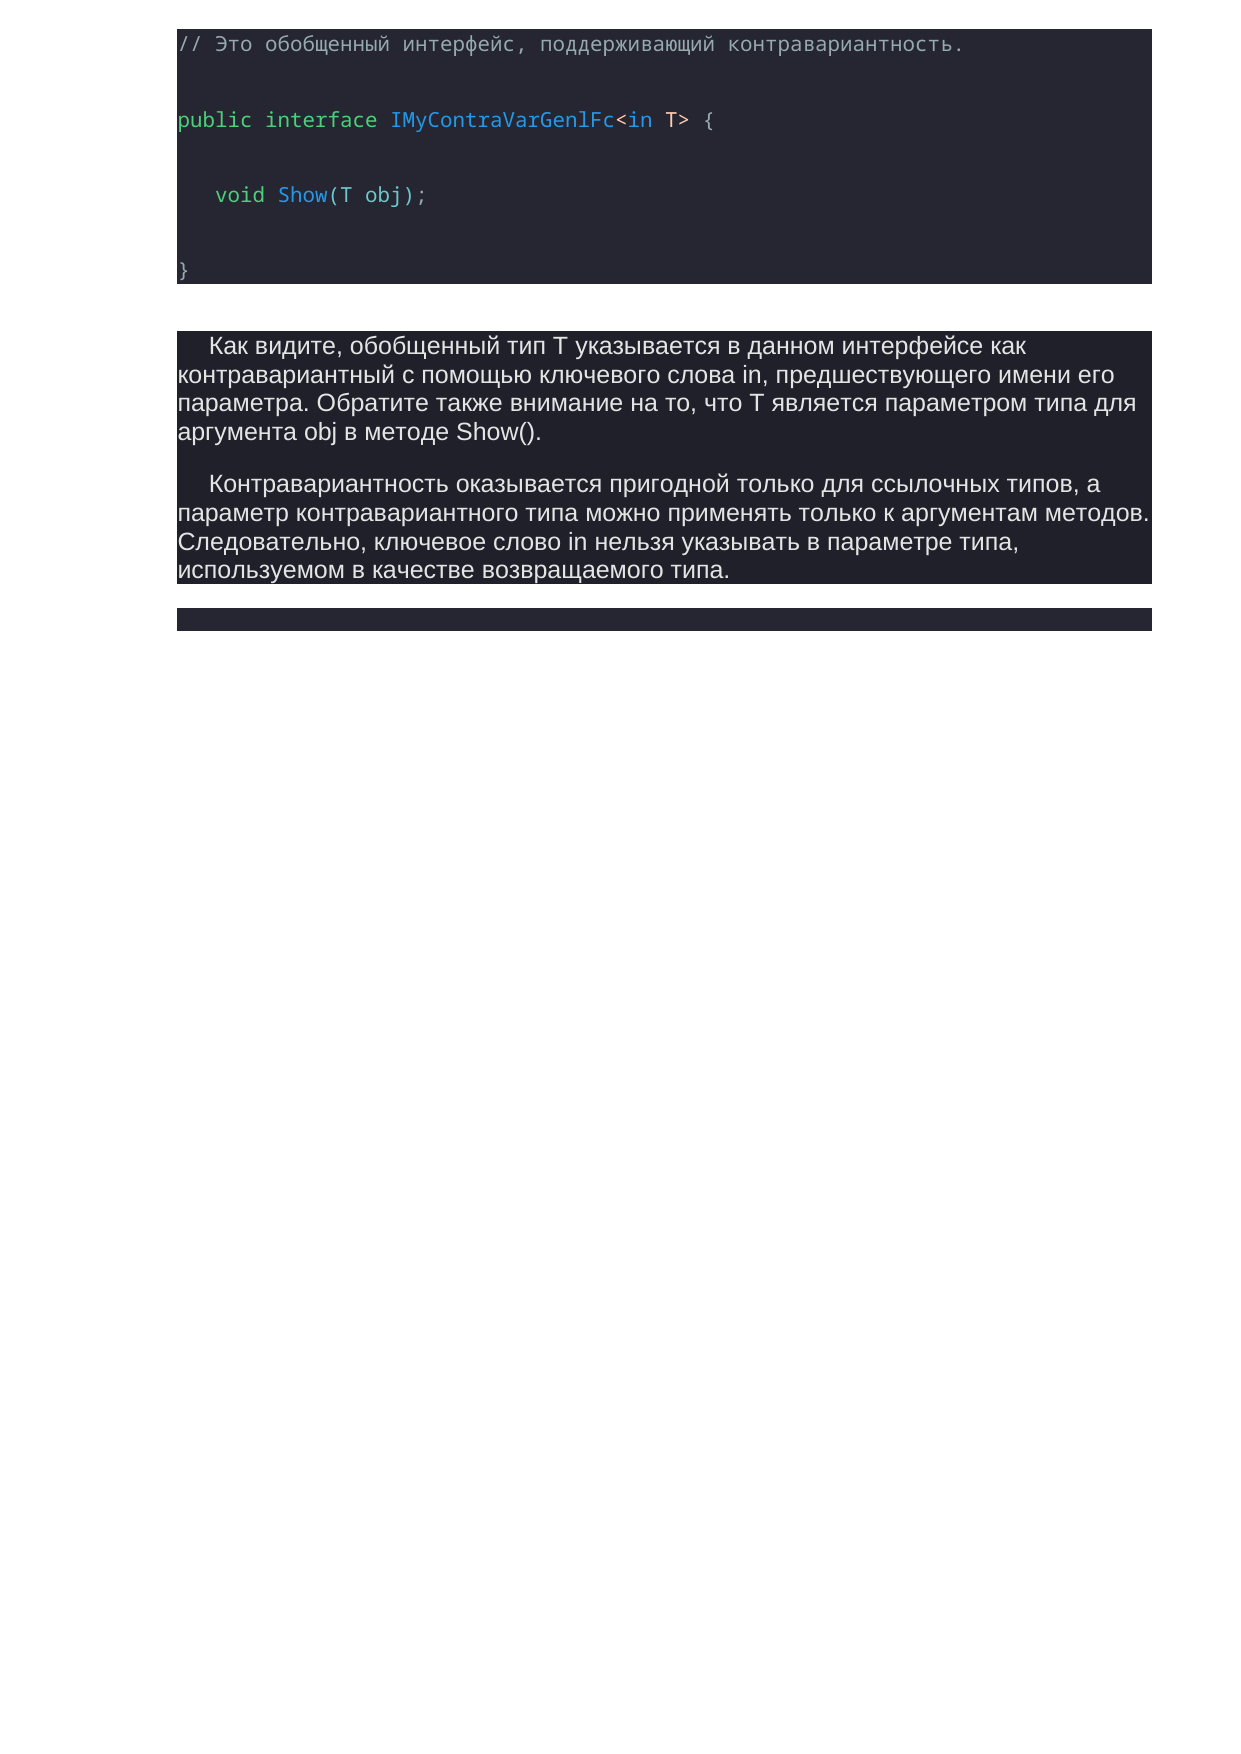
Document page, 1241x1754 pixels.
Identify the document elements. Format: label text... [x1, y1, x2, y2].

text Контравариантность оказывается пригодной только для ссылочных типов, а параметр контравариантного типа можно применять только к аргументам методов. Следовательно, ключевое слово in нельзя указывать в параметре типа, используемом в качестве возвращаемого типа. [177, 469, 1152, 584]
text Как видите, обобщенный тип T указывается в данном интерфейсе как контравариантный с помощью ключевого слова in, предшествующего имени его параметра. Обратите также внимание на то, что T является параметром типа для аргумента obj в методе Show(). [177, 331, 1152, 446]
text public interface IMyContraVarGenlFc<in Т> { [177, 105, 1152, 133]
text } [177, 256, 1152, 284]
text // Это обобщенный интерфейс, поддерживающий контравариантность. [177, 29, 1152, 58]
text void Show(T obj); [177, 180, 1152, 209]
